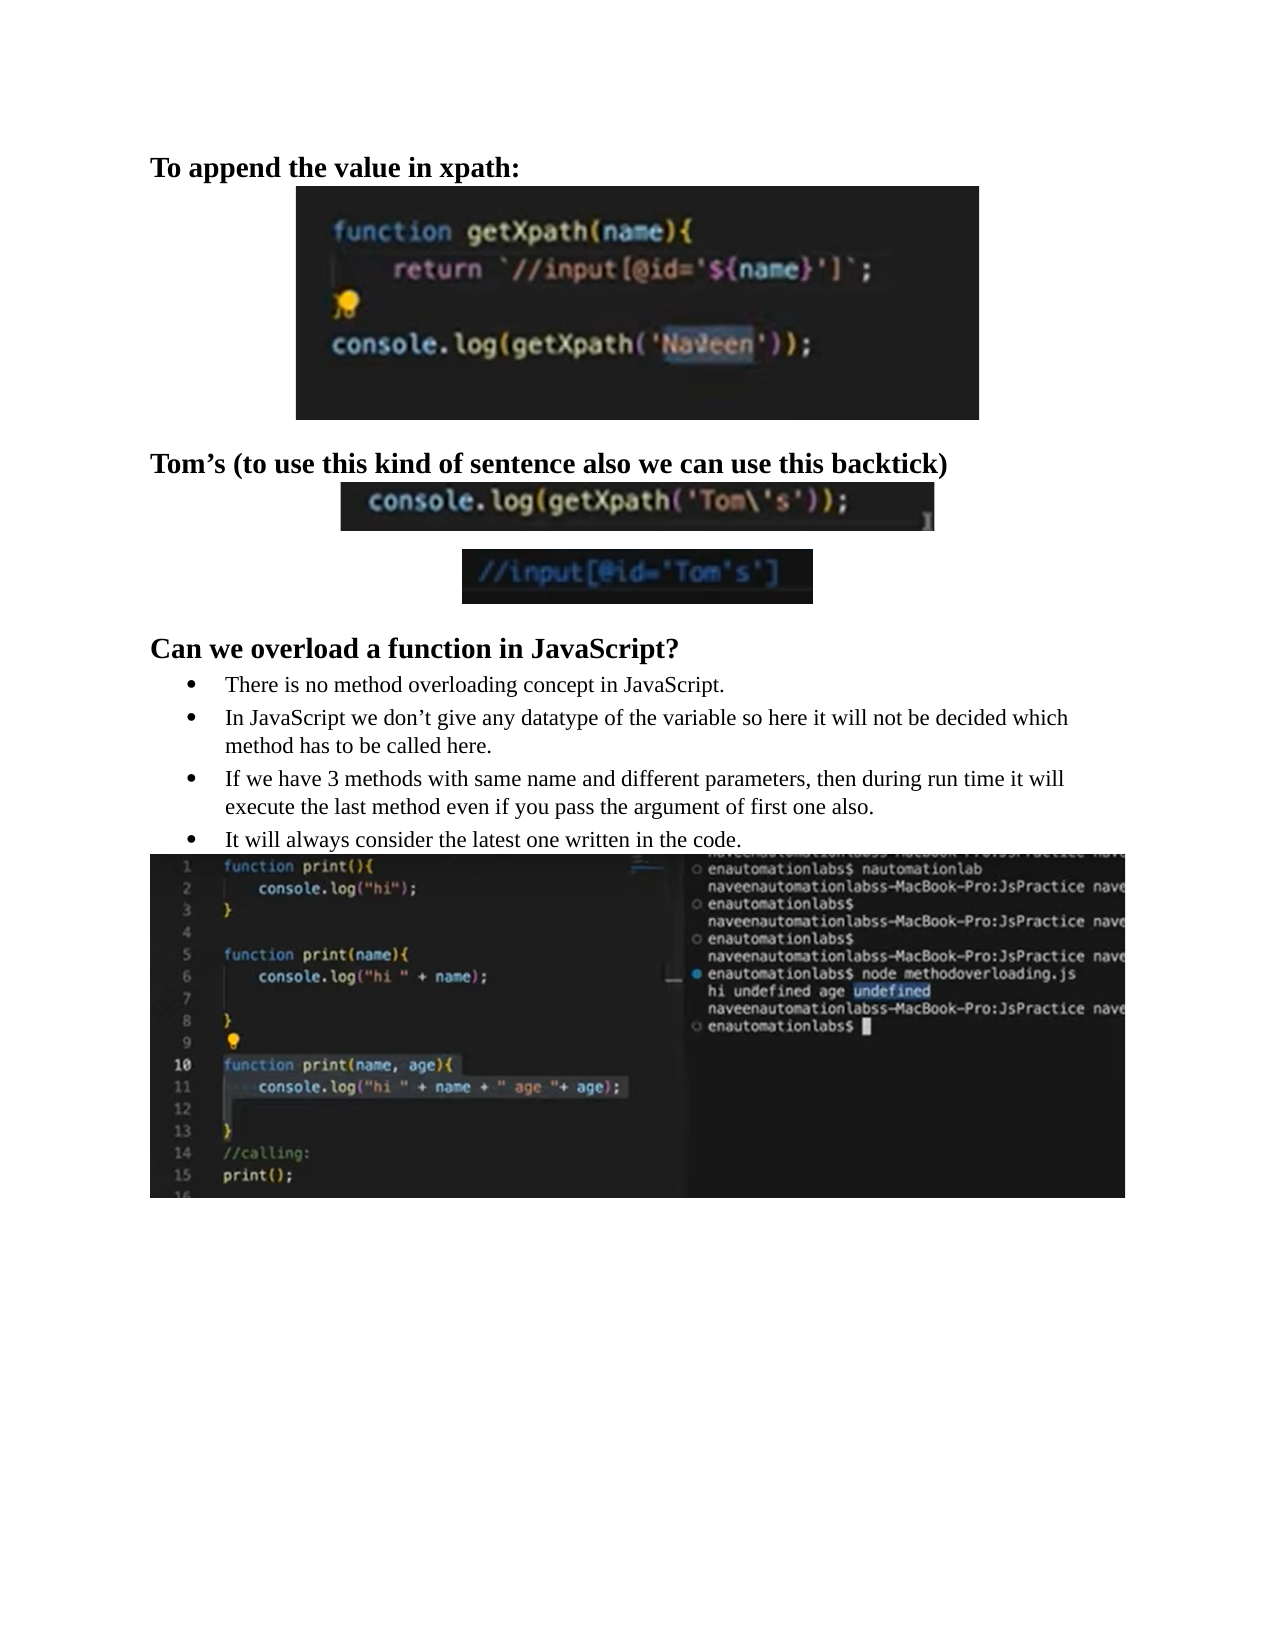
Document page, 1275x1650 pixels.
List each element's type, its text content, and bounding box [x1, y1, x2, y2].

picture [340, 482, 935, 531]
subtitle Tom’s (to use this kind of sentence also we can use this backtick) [150, 447, 1125, 480]
subtitle There is no method overloading concept in JavaScript. [187, 671, 1125, 698]
subtitle In JavaScript we don’t give any datatype of the variable so here it will not be decided which method has to be called here. [187, 704, 1125, 759]
subtitle It will always consider the latest one written in the code. [187, 826, 1125, 852]
subtitle To append the value in xpath: [150, 150, 1125, 183]
picture [295, 186, 980, 420]
picture [462, 549, 813, 604]
picture [150, 854, 1125, 1198]
subtitle If we have 3 methods with same name and different parameters, then during run time it will execute the last method even if you pass the argument of first one also. [187, 765, 1125, 820]
subtitle Can we overload a function in JavaScript? [150, 631, 1125, 664]
